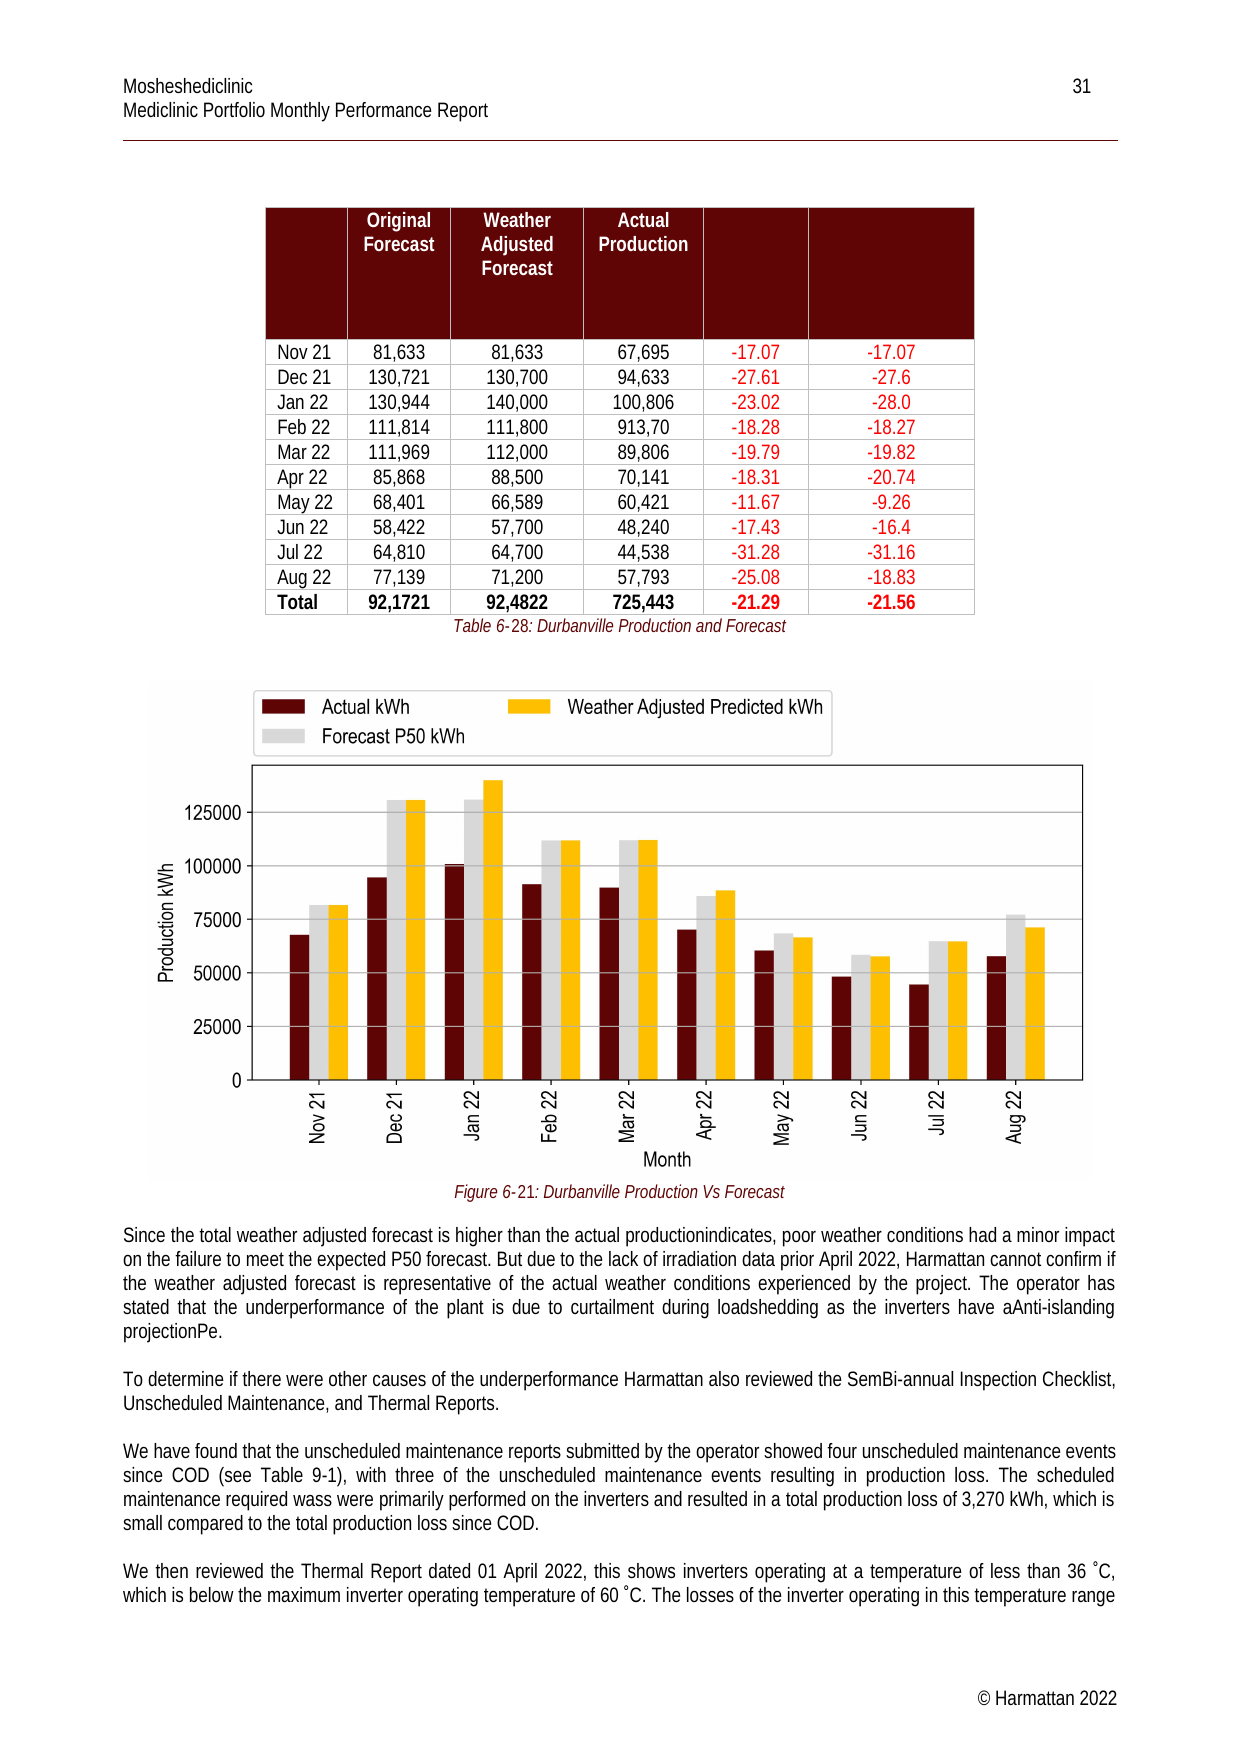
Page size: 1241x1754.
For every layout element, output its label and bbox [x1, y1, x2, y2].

table_cell [348, 465, 450, 489]
table_cell [266, 440, 347, 464]
table_cell [704, 490, 808, 514]
table_cell [809, 515, 974, 539]
table_cell [451, 590, 583, 614]
table_cell [266, 415, 347, 439]
table_cell [809, 465, 974, 489]
table_cell [704, 540, 808, 564]
table_cell [451, 340, 583, 364]
table_cell [348, 590, 450, 614]
table_cell [809, 540, 974, 564]
table_cell [584, 340, 703, 364]
table_cell [266, 515, 347, 539]
table_cell [266, 340, 347, 364]
table_cell [266, 540, 347, 564]
table_cell [584, 540, 703, 564]
table_cell [704, 365, 808, 389]
table_cell [704, 515, 808, 539]
table_cell [704, 465, 808, 489]
table_cell [348, 540, 450, 564]
table_cell [809, 440, 974, 464]
table_cell [451, 390, 583, 414]
table_cell [348, 365, 450, 389]
table_cell [584, 590, 703, 614]
table_cell [451, 540, 583, 564]
table_cell [584, 515, 703, 539]
table_cell [809, 208, 974, 339]
table_cell [704, 415, 808, 439]
table_cell [704, 208, 808, 339]
table_cell [704, 390, 808, 414]
table_cell [266, 465, 347, 489]
table_cell [809, 340, 974, 364]
table_cell [584, 565, 703, 589]
table_cell [348, 415, 450, 439]
table_cell [584, 390, 703, 414]
table_cell [584, 208, 703, 339]
table_cell [348, 440, 450, 464]
table_cell [584, 415, 703, 439]
table_cell [451, 208, 583, 339]
table_cell [451, 415, 583, 439]
table_cell [348, 340, 450, 364]
table_cell [584, 465, 703, 489]
table_cell [266, 208, 347, 339]
picture [147, 681, 1093, 1181]
table_cell [451, 515, 583, 539]
table_cell [704, 565, 808, 589]
table_cell [704, 340, 808, 364]
table_cell [451, 440, 583, 464]
table_cell [809, 565, 974, 589]
table_cell [348, 490, 450, 514]
table_cell [266, 390, 347, 414]
table_cell [348, 208, 450, 339]
table_cell [584, 365, 703, 389]
table_cell [809, 415, 974, 439]
table_cell [809, 390, 974, 414]
table_cell [348, 515, 450, 539]
table_cell [451, 365, 583, 389]
table_cell [451, 565, 583, 589]
table_cell [266, 565, 347, 589]
table_cell [809, 365, 974, 389]
table_cell [348, 565, 450, 589]
table_cell [266, 365, 347, 389]
table_cell [584, 440, 703, 464]
table_cell [266, 490, 347, 514]
table_cell [266, 590, 347, 614]
table_cell [809, 590, 974, 614]
table_cell [451, 465, 583, 489]
table_cell [584, 490, 703, 514]
table_cell [704, 590, 808, 614]
table_cell [451, 490, 583, 514]
table_cell [348, 390, 450, 414]
table_cell [704, 440, 808, 464]
table_cell [809, 490, 974, 514]
